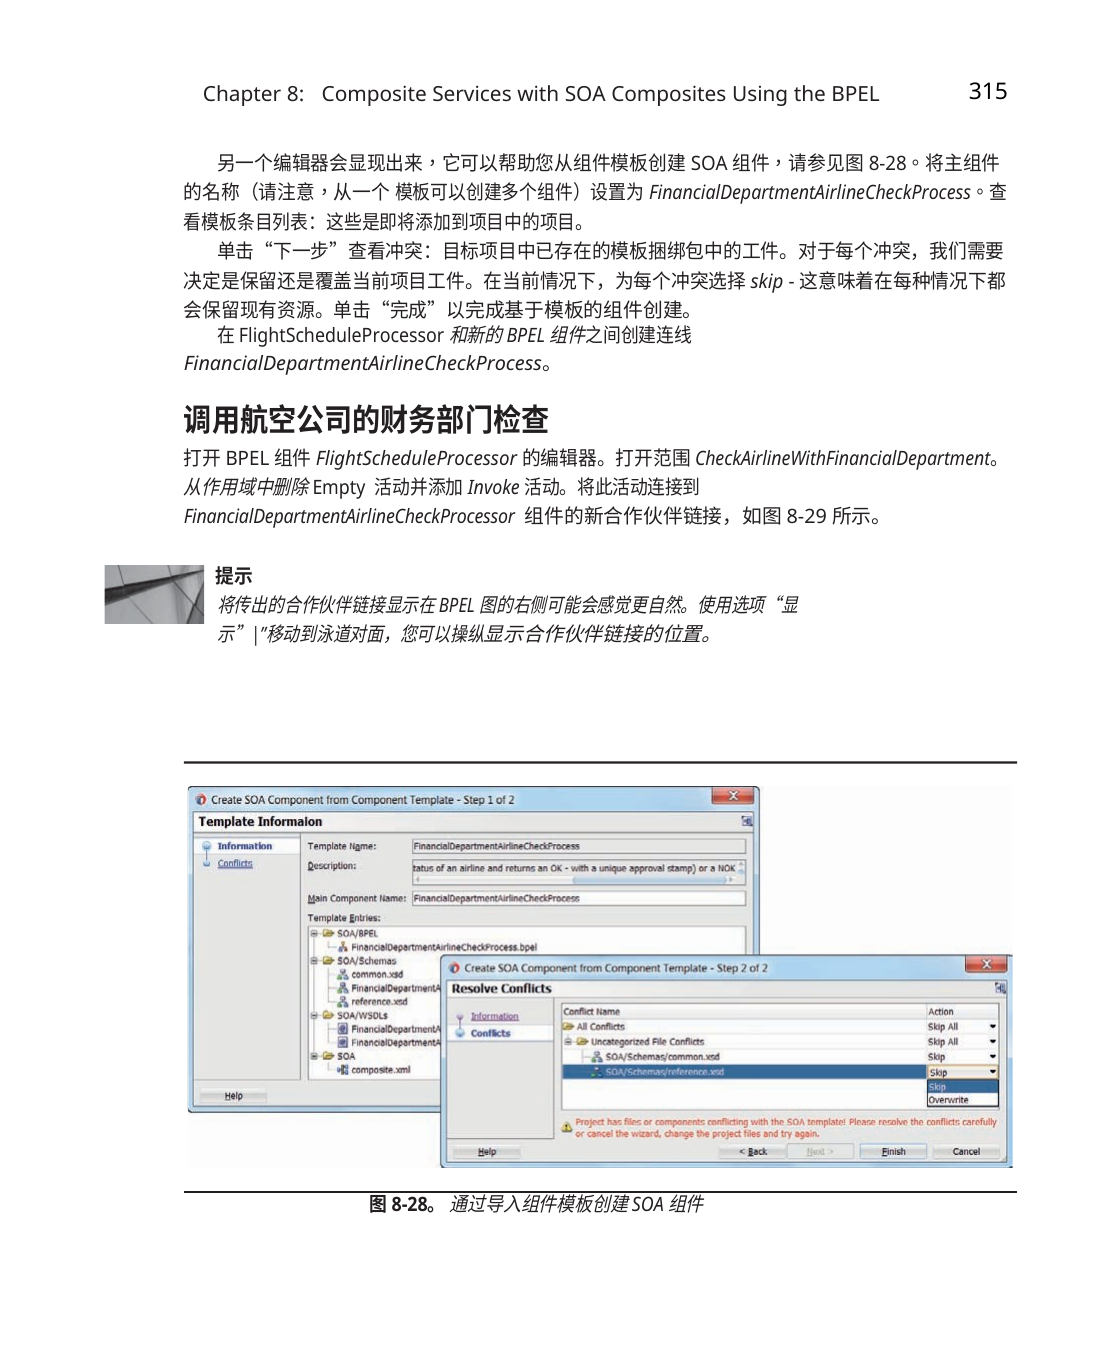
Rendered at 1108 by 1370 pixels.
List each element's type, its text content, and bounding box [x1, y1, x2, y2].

text 在 FlightScheduleProcessor 和新的 BPEL 组件之间创建连线 [217, 324, 1107, 347]
picture [187, 786, 1013, 1168]
text FinancialDepartmentAirlineCheckProcess。 [184, 347, 1107, 376]
text 将传出的合作伙伴链接显示在 BPEL 图的右侧可能会感觉更自然。使用选项“显示”|”移动到泳道对面，您可以操纵显示合作伙伴链接的位置。 [217, 589, 814, 647]
subtitle 提示 [215, 561, 1107, 589]
text 另一个编辑器会显现出来，它可以帮助您从组件模板创建 SOA 组件，请参见图 8-28。将主组件的名称（请注意，从一个 模板可以创建多个组件）设置为 FinancialDepartmentAirlineCheckProcess。查看模板条目列表：这些是即将添加到项目中的项目。 [184, 149, 1016, 235]
subtitle 调用航空公司的财务部门检查 [184, 395, 1107, 441]
text 打开 BPEL 组件 FlightScheduleProcessor 的编辑器。打开范围 CheckAirlineWithFinancialDepartment。从作用域中删除 Empty 活动并添加 Invoke 活动。将此活动连接到 FinancialDepartmentAirlineCheckProcessor 组件的新合作伙伴链接，如图 8-29 所示。 [184, 442, 1017, 529]
picture [104, 565, 205, 624]
text 单击“下一步”查看冲突：目标项目中已存在的模板捆绑包中的工件。对于每个冲突，我们需要决定是保留还是覆盖当前项目工件。在当前情况下，为每个冲突选择 skip - 这意味着在每种情况下都会保留现有资源。单击“完成”以完成基于模板的组件创建。 [184, 236, 1007, 323]
text 图 8-28。 通过导入组件模板创建 SOA 组件 [69, 1186, 1004, 1216]
